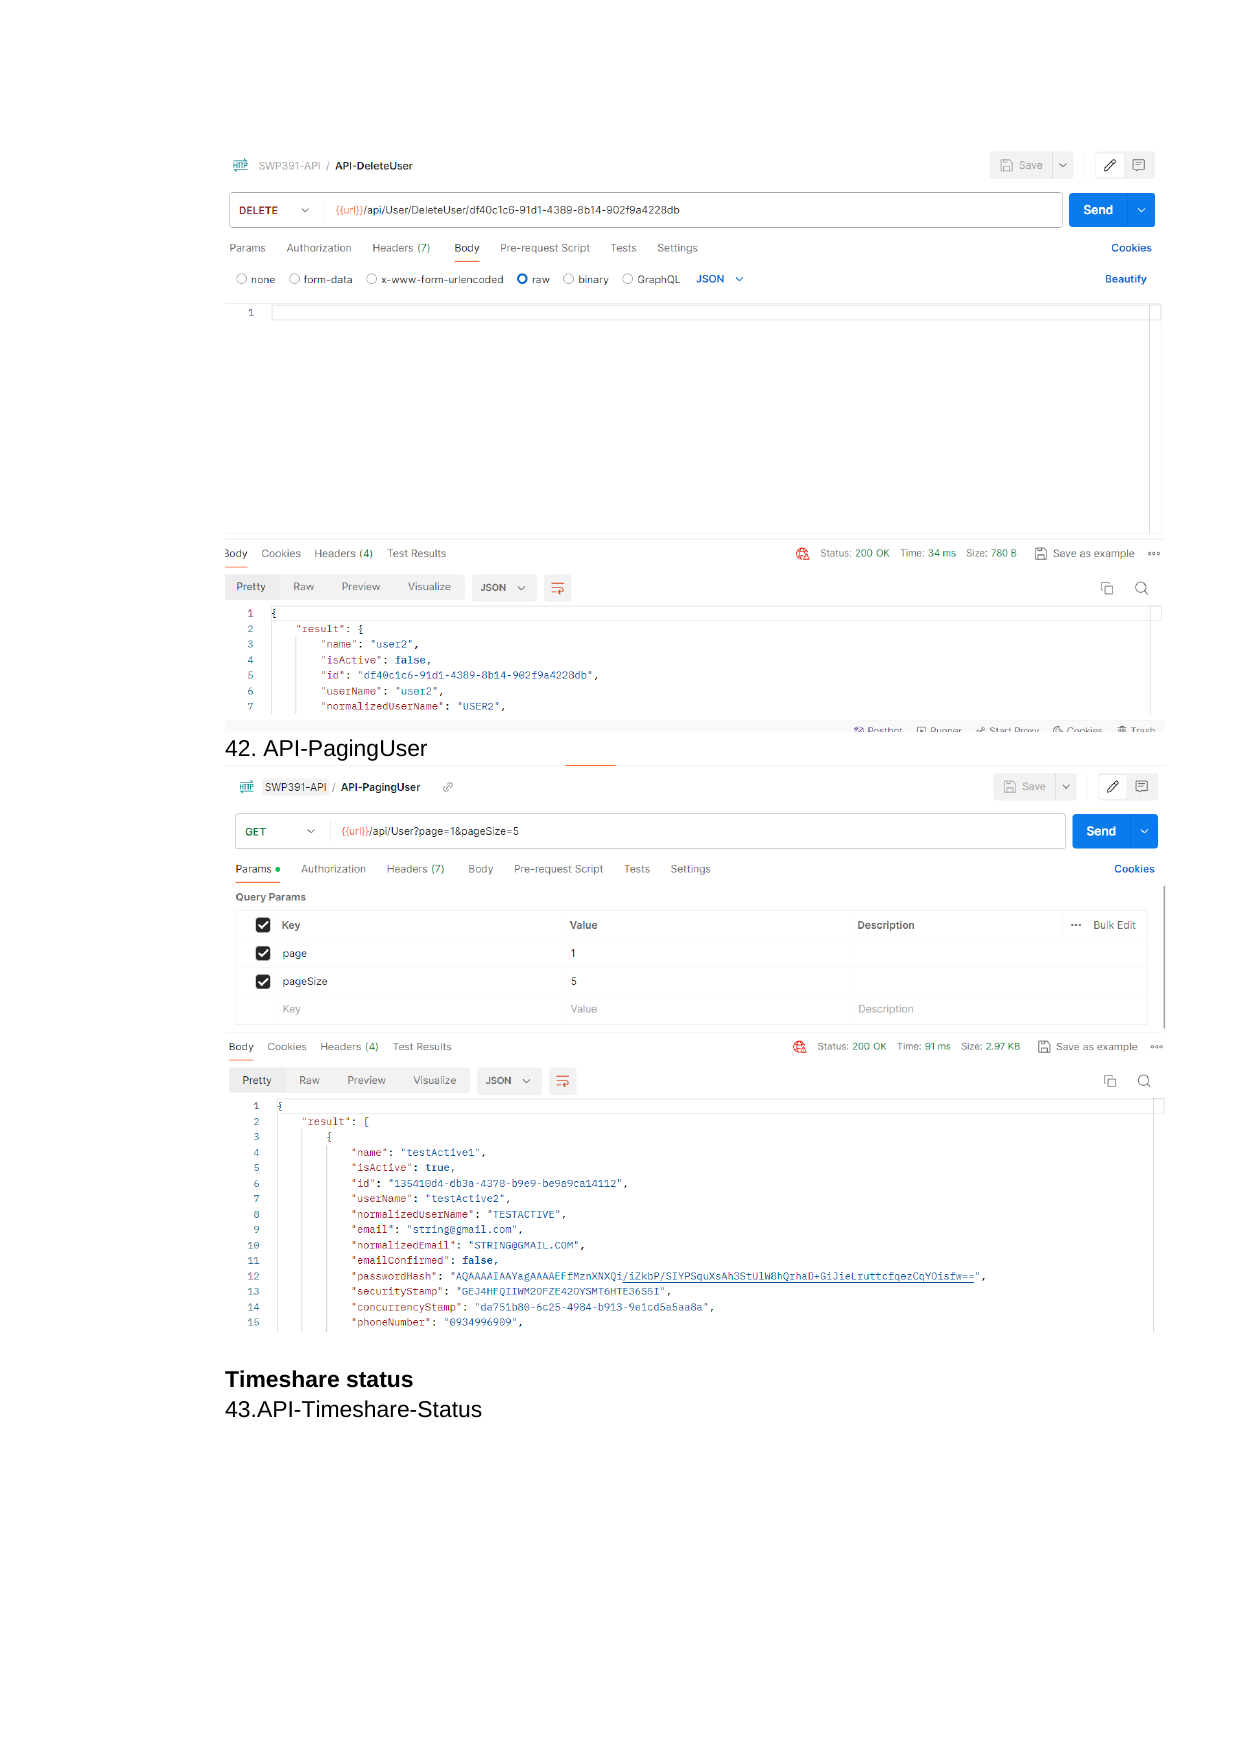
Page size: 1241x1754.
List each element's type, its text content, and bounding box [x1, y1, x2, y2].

picture [225, 765, 1166, 1332]
text Timeshare status [225, 1366, 1090, 1392]
text 43.API-Timeshare-Status [225, 1396, 1090, 1423]
picture [225, 150, 1166, 732]
text 42. API-PagingUser [225, 735, 1090, 761]
